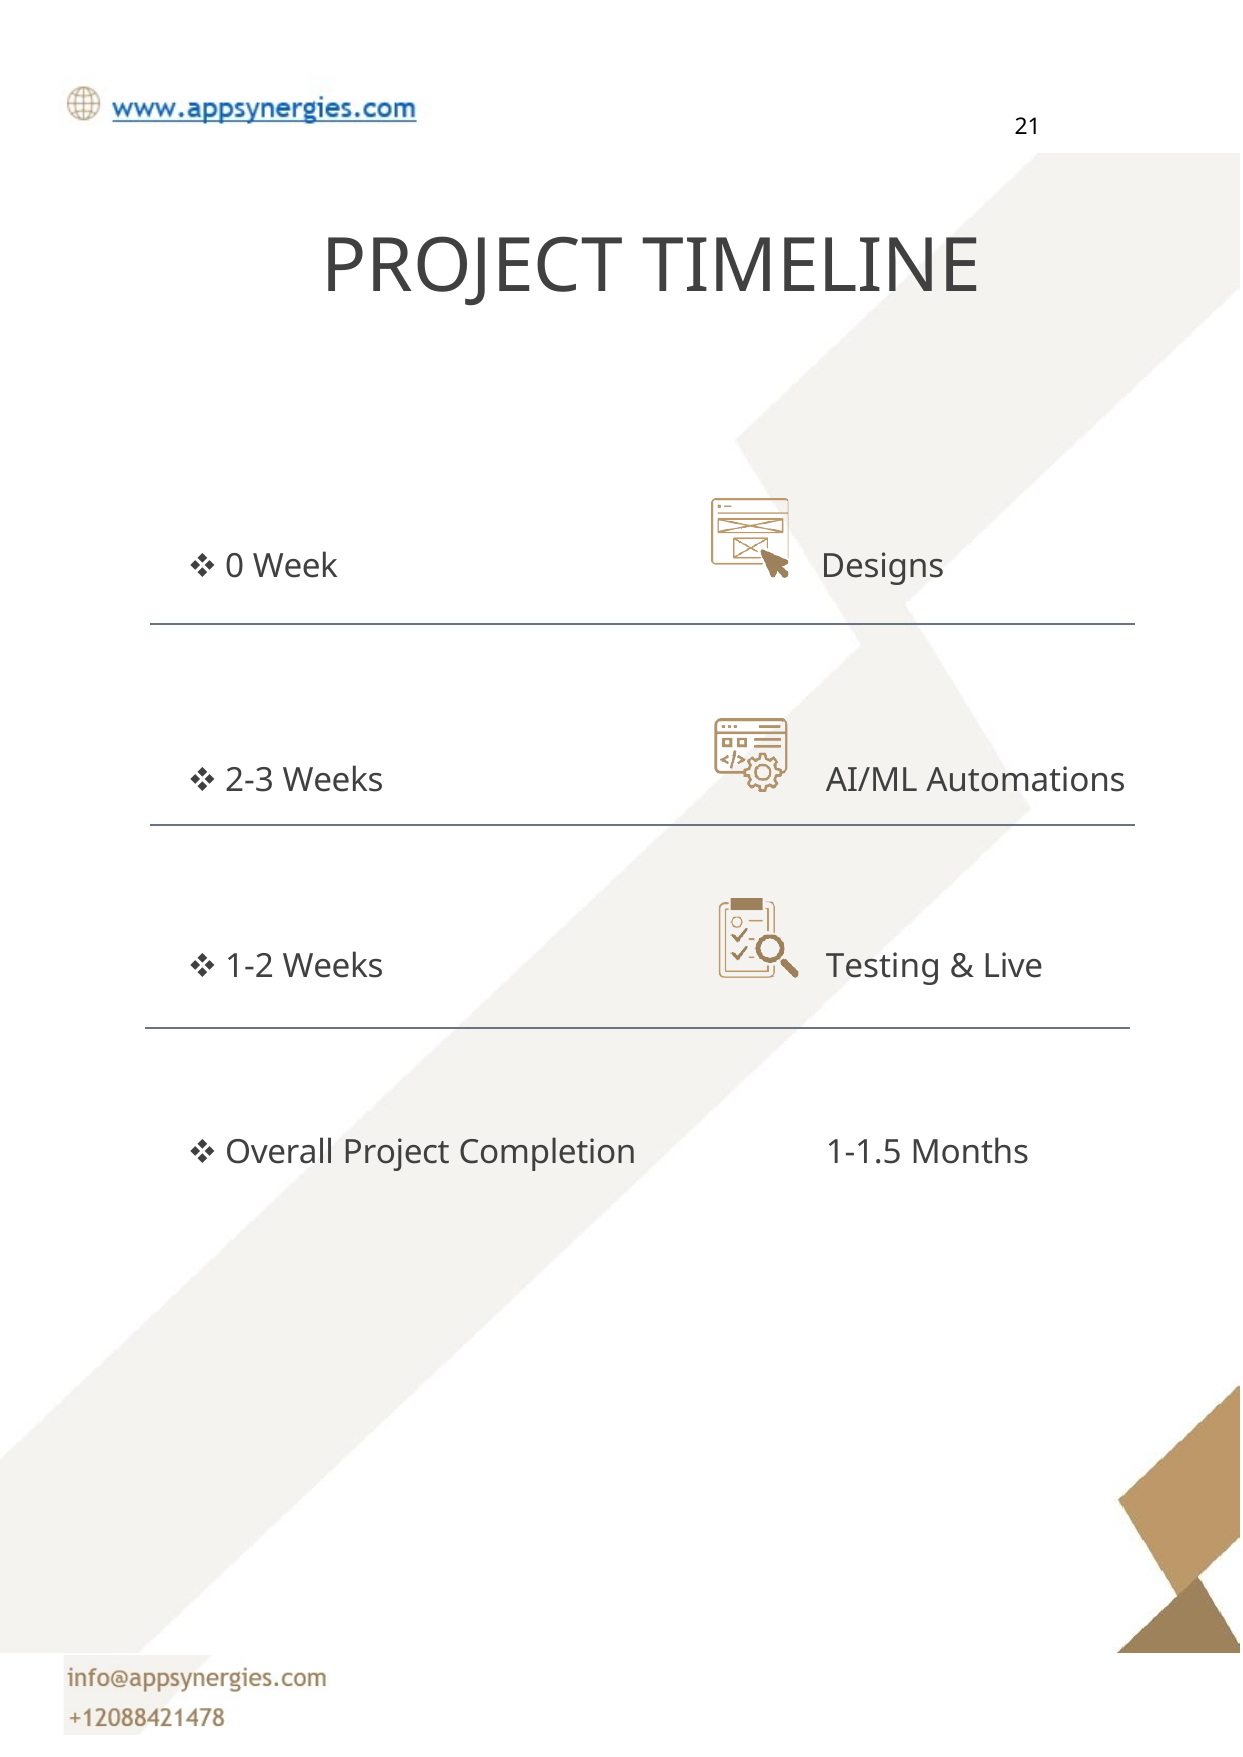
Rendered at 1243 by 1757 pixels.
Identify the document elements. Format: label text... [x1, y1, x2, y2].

subtitle 1-2 Weeks Testing & Live [187, 898, 1243, 988]
picture [63, 1655, 329, 1735]
subtitle 2-3 Weeks AI/ML Automations [187, 719, 1243, 802]
picture [0, 153, 1240, 1653]
picture [58, 75, 431, 135]
subtitle 0 Week Designs [187, 499, 1243, 587]
subtitle PROJECT TIMELINE [224, 211, 1078, 313]
subtitle Overall Project Completion 1-1.5 Months [187, 1128, 1243, 1174]
